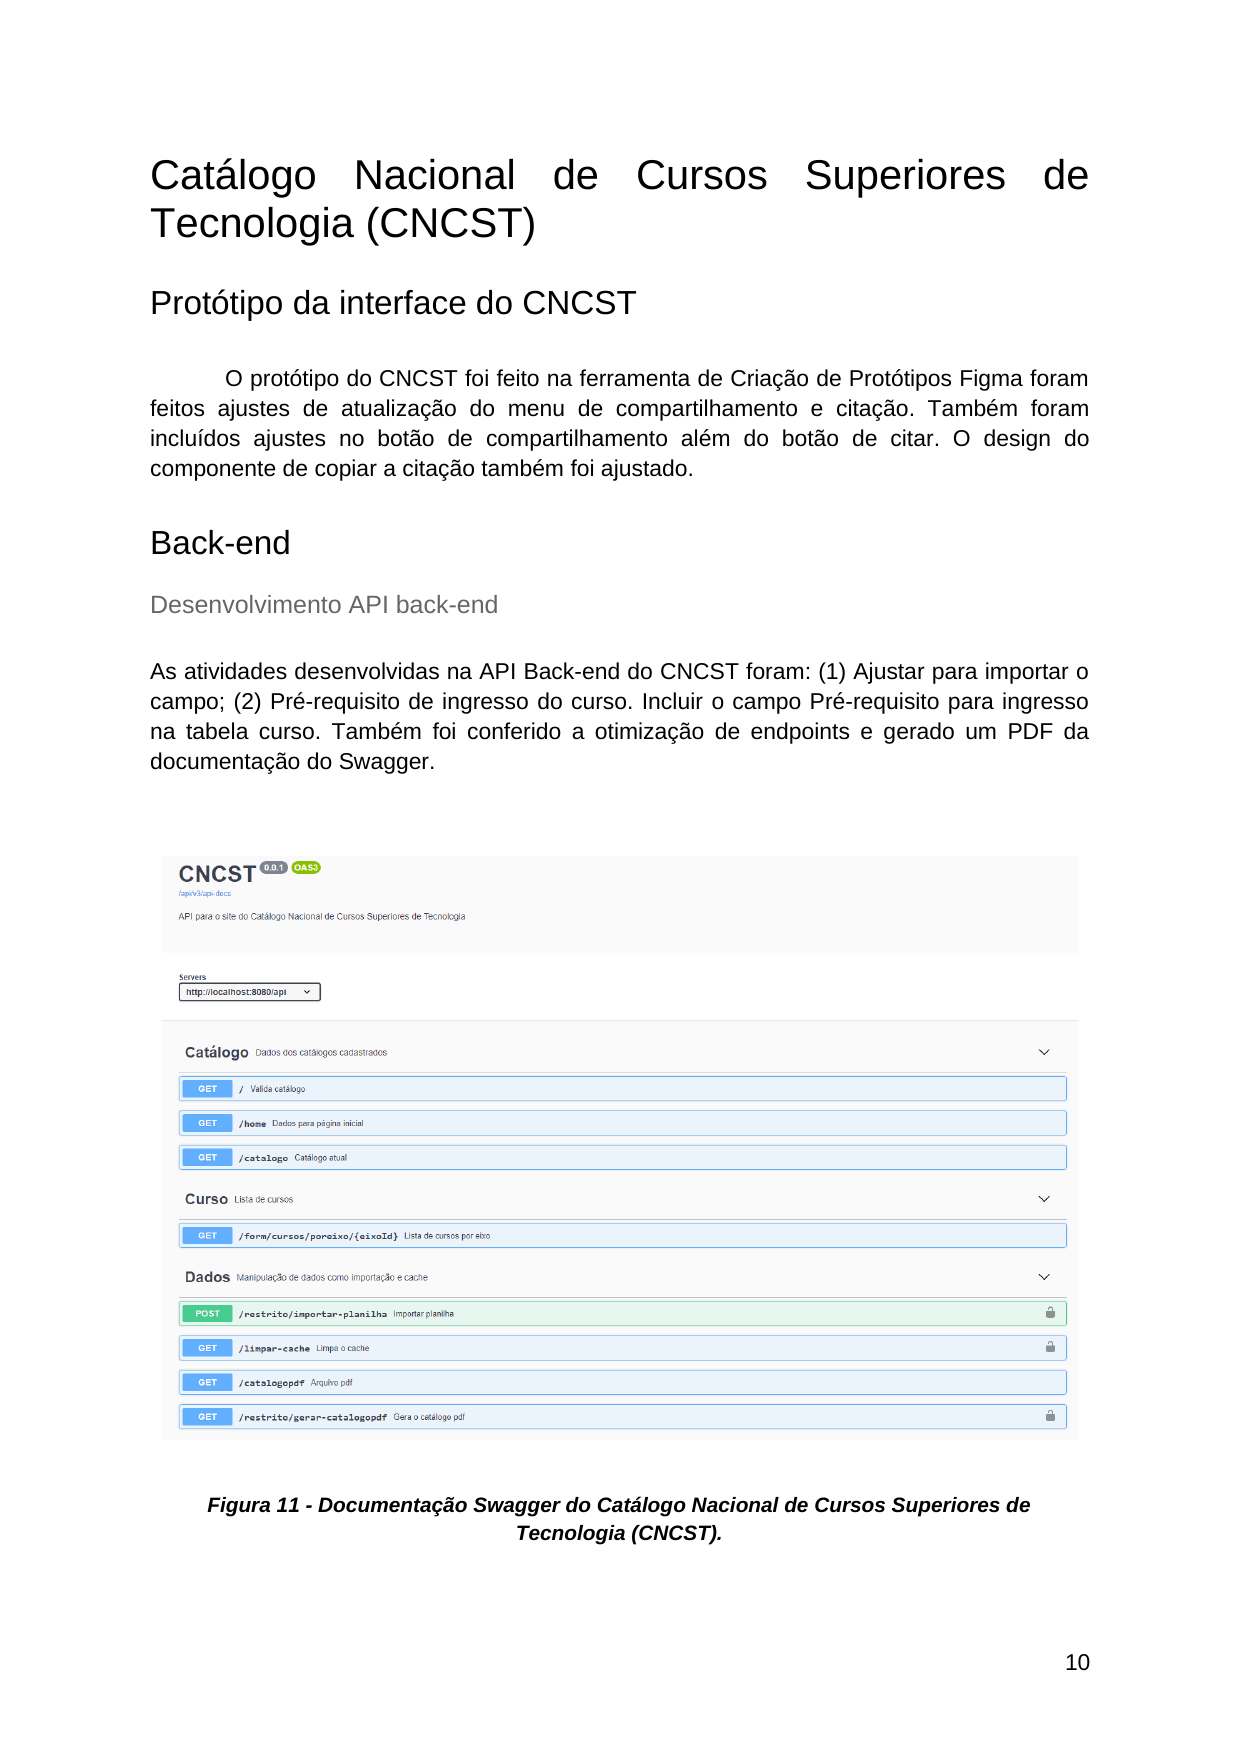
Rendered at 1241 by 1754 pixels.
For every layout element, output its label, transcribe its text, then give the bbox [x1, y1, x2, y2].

subtitle Catálogo Nacional de Cursos Superiores de Tecnologia (CNCST) [150, 150, 1090, 246]
text O protótipo do CNCST foi feito na ferramenta de Criação de Protótipos Figma foram feitos ajustes de atualização do menu de compartilhamento e citação. Também foram incluídos ajustes no botão de compartilhamento além do botão de citar. O design do componente de copiar a citação também foi ajustado. [150, 364, 1090, 481]
picture [161, 856, 1079, 1440]
subtitle Back-end [150, 523, 1090, 561]
text As atividades desenvolvidas na API Back-end do CNCST foram: (1) Ajustar para importar o campo; (2) Pré-requisito de ingresso do curso. Incluir o campo Pré-requisito para ingresso na tabela curso. Também foi conferido a otimização de endpoints e gerado um PDF da documentação do Swagger. [150, 658, 1090, 775]
table_header [150, 809, 1091, 1463]
subtitle Protótipo da interface do CNCST [150, 283, 1090, 322]
subtitle Desenvolvimento API back-end [150, 590, 1090, 619]
text Figura 11 - Documentação Swagger do Catálogo Nacional de Cursos Superiores de Tecnologia (CNCST). [150, 1493, 1090, 1544]
